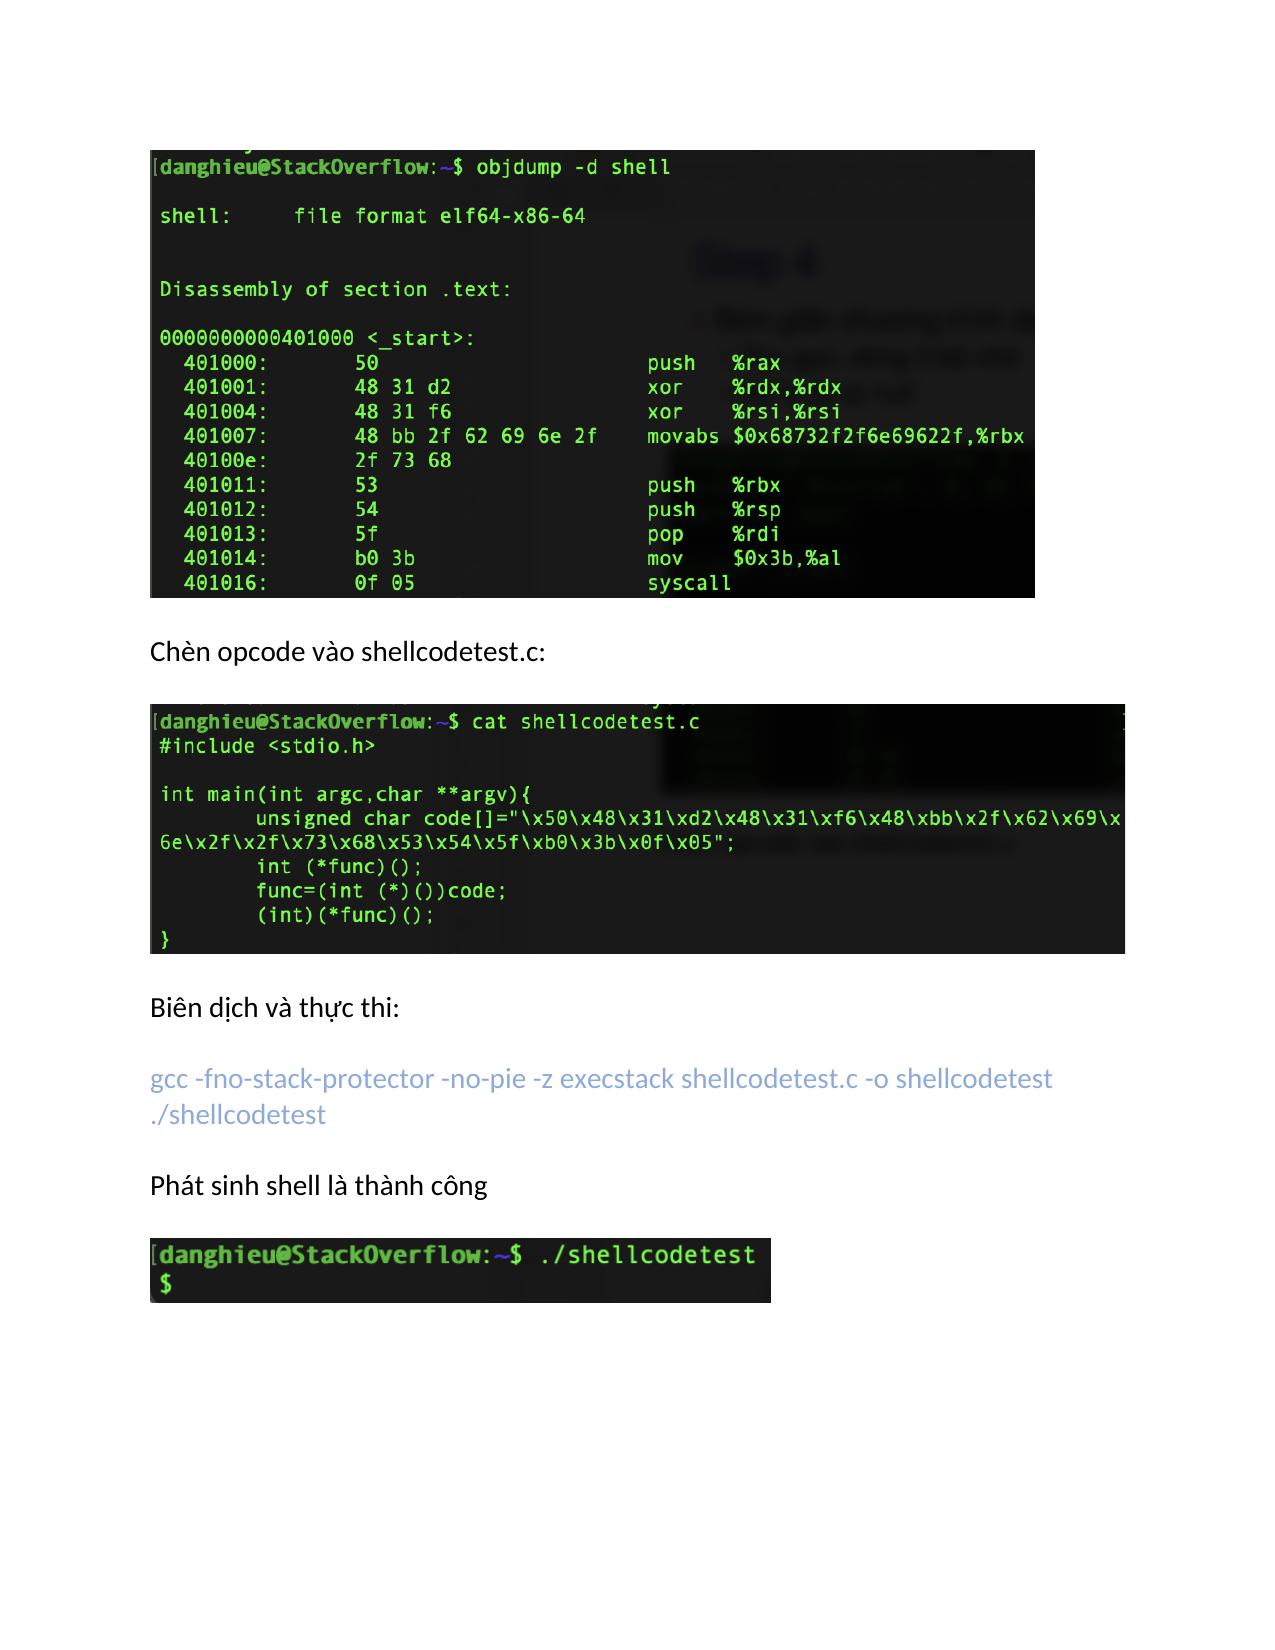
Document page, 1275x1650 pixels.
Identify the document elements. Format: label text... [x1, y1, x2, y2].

picture [150, 1238, 771, 1303]
text ./shellcodetest [150, 1096, 1125, 1131]
text gcc -fno-stack-protector -no-pie -z execstack shellcodetest.c -o shellcodetest [150, 1060, 1125, 1096]
text Chèn opcode vào shellcodetest.c: [150, 633, 1125, 669]
text Biên dịch và thực thi: [150, 989, 1125, 1024]
text Phát sinh shell là thành công [150, 1167, 1125, 1203]
picture [150, 704, 1125, 954]
picture [150, 150, 1035, 598]
